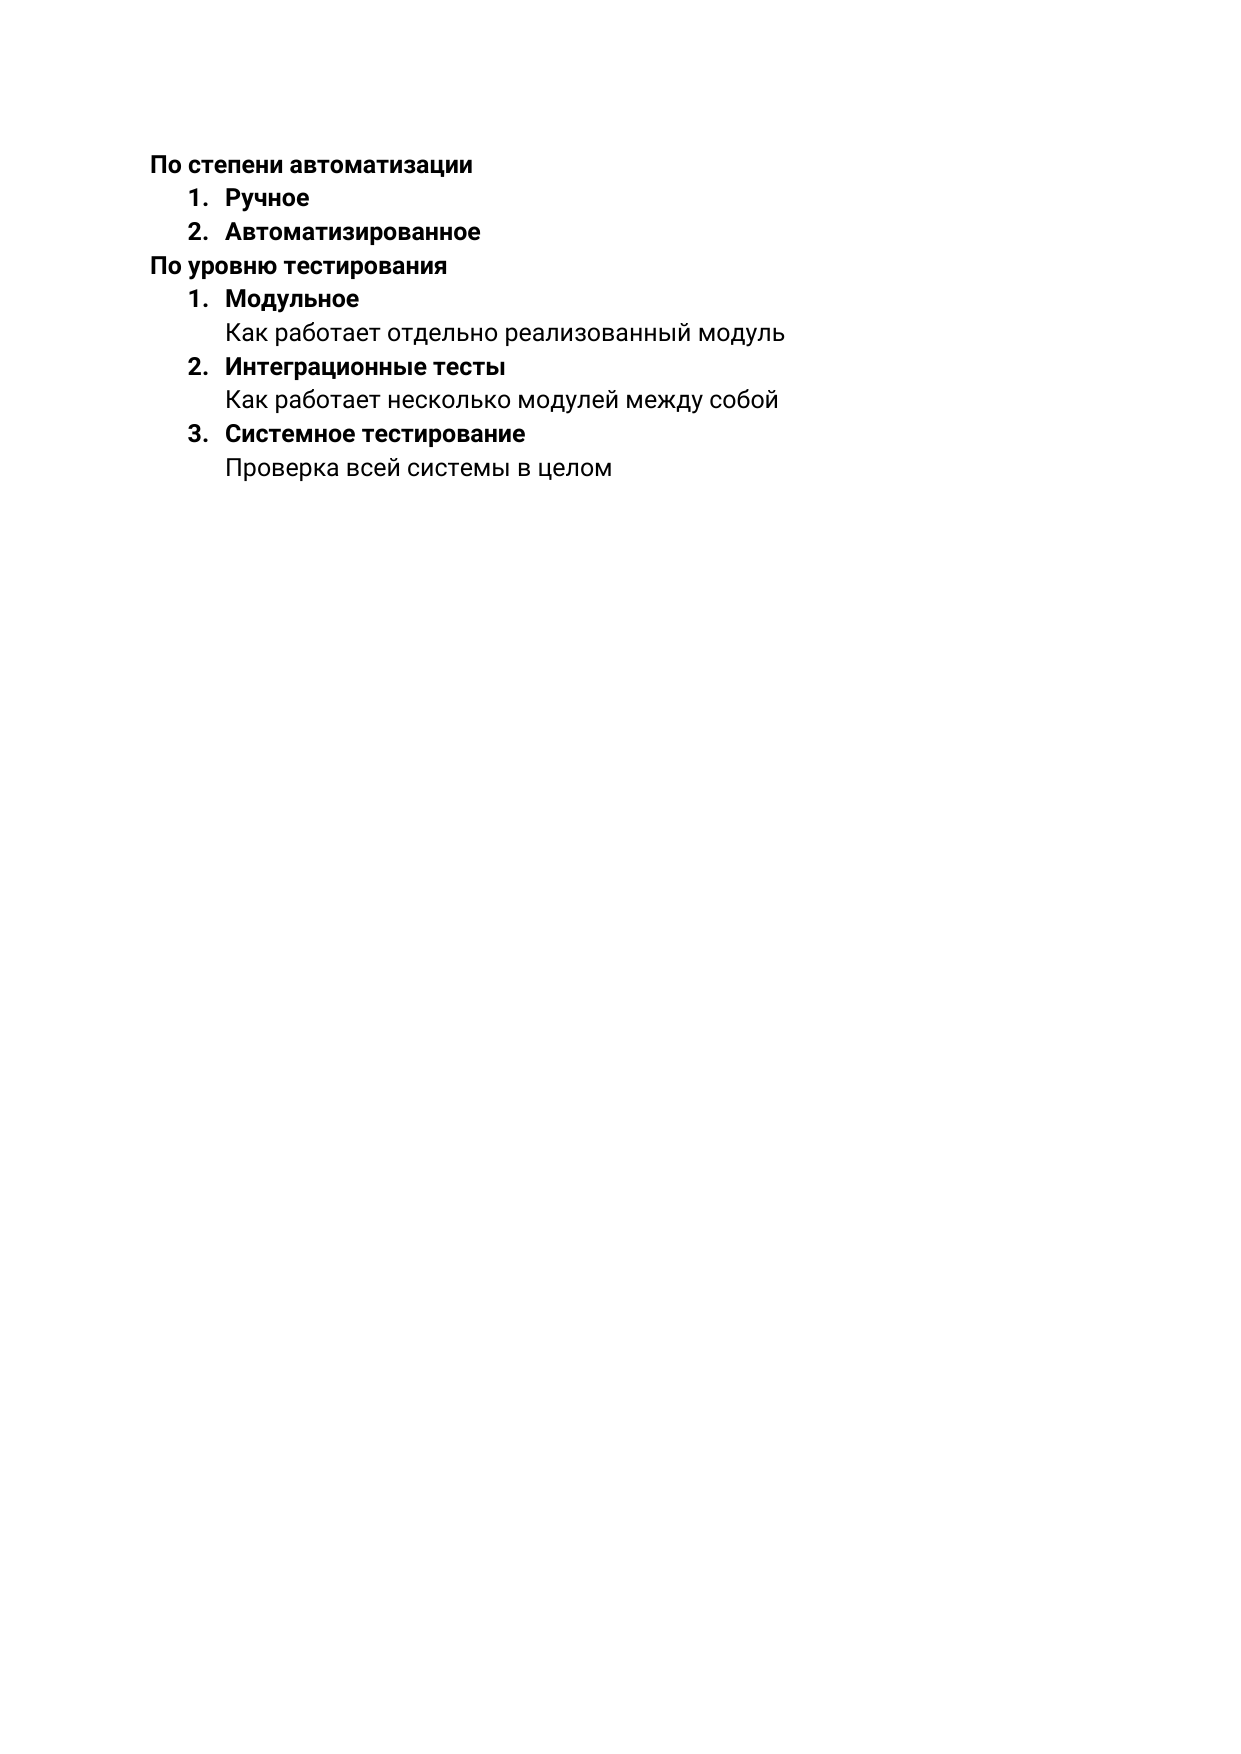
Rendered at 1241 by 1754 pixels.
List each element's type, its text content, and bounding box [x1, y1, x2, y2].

text Проверка всей системы в целом [225, 453, 1090, 482]
list Системное тестирование [187, 419, 1090, 448]
text По степени автоматизации [150, 150, 1090, 179]
list Ручное [187, 184, 1090, 213]
text Как работает отдельно реализованный модуль [225, 318, 1090, 347]
list Интеграционные тесты Как работает несколько модулей между собой [187, 352, 1090, 415]
list Модульное [187, 284, 1090, 314]
text По уровню тестирования [150, 251, 1090, 280]
list Автоматизированное [187, 217, 1090, 247]
